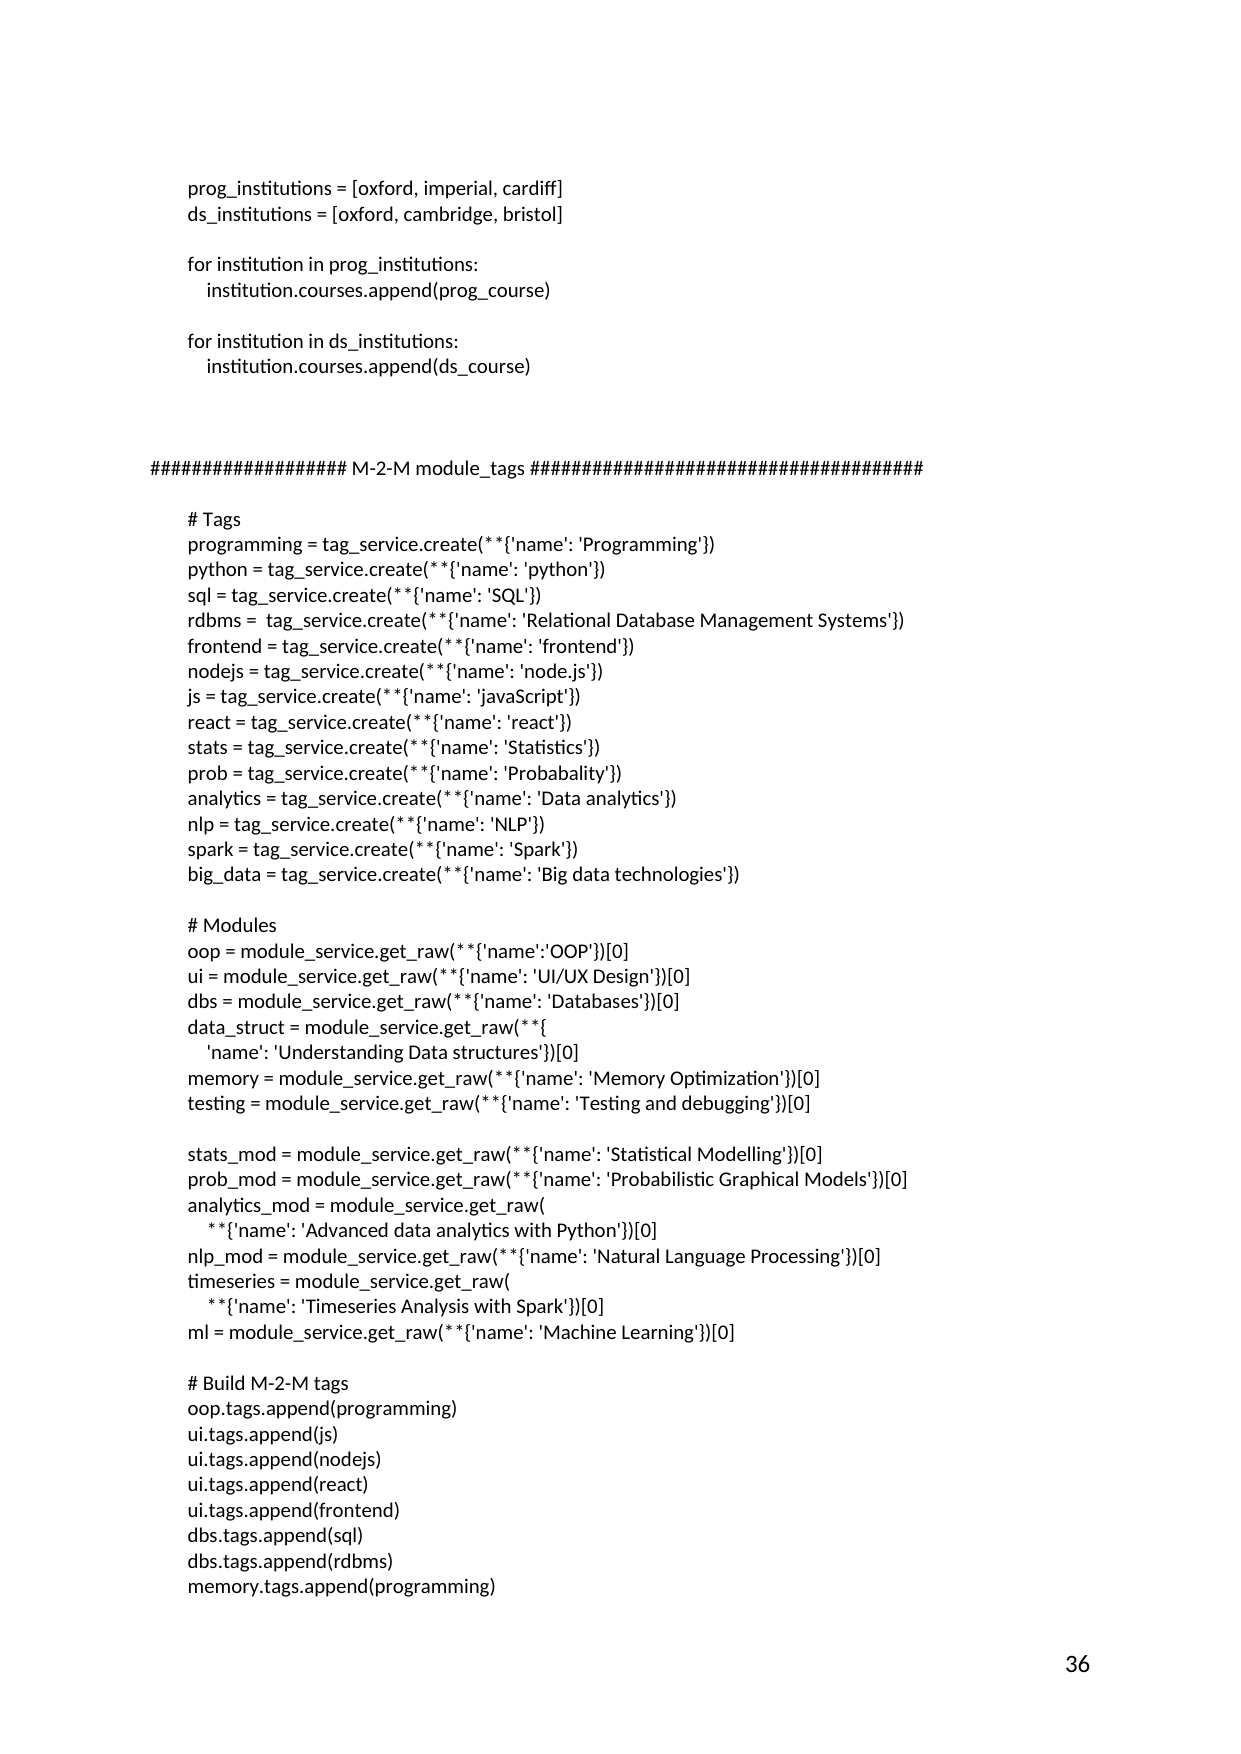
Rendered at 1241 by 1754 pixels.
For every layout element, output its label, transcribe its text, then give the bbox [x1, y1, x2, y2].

text stats = tag_service.create(**{'name': 'Statistics'}) [150, 734, 1090, 760]
text data_struct = module_service.get_raw(**{ [150, 1014, 1090, 1039]
text ui.tags.append(react) [150, 1472, 1090, 1497]
text big_data = tag_service.create(**{'name': 'Big data technologies'}) [150, 862, 1090, 887]
text sql = tag_service.create(**{'name': 'SQL'}) [150, 582, 1090, 607]
text memory.tags.append(programming) [150, 1573, 1090, 1599]
text **{'name': 'Advanced data analytics with Python'})[0] [150, 1217, 1090, 1243]
text nodejs = tag_service.create(**{'name': 'node.js'}) [150, 658, 1090, 684]
text 'name': 'Understanding Data structures'})[0] [150, 1039, 1090, 1065]
text ui.tags.append(frontend) [150, 1497, 1090, 1522]
text nlp = tag_service.create(**{'name': 'NLP'}) [150, 811, 1090, 836]
text ################### M-2-M module_tags ###################################### [150, 455, 1090, 480]
text ml = module_service.get_raw(**{'name': 'Machine Learning'})[0] [150, 1319, 1090, 1344]
text ui.tags.append(nodejs) [150, 1446, 1090, 1472]
text for institution in prog_institutions: [150, 252, 1090, 277]
text rdbms = tag_service.create(**{'name': 'Relational Database Management Systems'}) [150, 607, 1090, 633]
text ui = module_service.get_raw(**{'name': 'UI/UX Design'})[0] [150, 963, 1090, 989]
text frontend = tag_service.create(**{'name': 'frontend'}) [150, 633, 1090, 658]
text spark = tag_service.create(**{'name': 'Spark'}) [150, 836, 1090, 862]
text institution.courses.append(prog_course) [150, 277, 1090, 302]
text programming = tag_service.create(**{'name': 'Programming'}) [150, 531, 1090, 557]
text prog_institutions = [oxford, imperial, cardiff] [150, 175, 1090, 201]
text analytics = tag_service.create(**{'name': 'Data analytics'}) [150, 785, 1090, 811]
text react = tag_service.create(**{'name': 'react'}) [150, 709, 1090, 734]
text prob_mod = module_service.get_raw(**{'name': 'Probabilistic Graphical Models'})[0] [150, 1167, 1090, 1192]
text # Tags [150, 506, 1090, 531]
text for institution in ds_institutions: [150, 328, 1090, 353]
text ds_institutions = [oxford, cambridge, bristol] [150, 201, 1090, 226]
text dbs.tags.append(sql) [150, 1522, 1090, 1548]
text stats_mod = module_service.get_raw(**{'name': 'Statistical Modelling'})[0] [150, 1141, 1090, 1167]
text prob = tag_service.create(**{'name': 'Probabality'}) [150, 760, 1090, 785]
text dbs = module_service.get_raw(**{'name': 'Databases'})[0] [150, 989, 1090, 1014]
text oop.tags.append(programming) [150, 1395, 1090, 1421]
text # Modules [150, 912, 1090, 938]
text ui.tags.append(js) [150, 1421, 1090, 1446]
text js = tag_service.create(**{'name': 'javaScript'}) [150, 684, 1090, 709]
text analytics_mod = module_service.get_raw( [150, 1192, 1090, 1217]
text python = tag_service.create(**{'name': 'python'}) [150, 557, 1090, 582]
text timeseries = module_service.get_raw( [150, 1268, 1090, 1294]
text oop = module_service.get_raw(**{'name':'OOP'})[0] [150, 938, 1090, 963]
text dbs.tags.append(rdbms) [150, 1548, 1090, 1573]
text nlp_mod = module_service.get_raw(**{'name': 'Natural Language Processing'})[0] [150, 1243, 1090, 1268]
text **{'name': 'Timeseries Analysis with Spark'})[0] [150, 1294, 1090, 1319]
text institution.courses.append(ds_course) [150, 353, 1090, 379]
text # Build M-2-M tags [150, 1370, 1090, 1395]
text memory = module_service.get_raw(**{'name': 'Memory Optimization'})[0] [150, 1065, 1090, 1090]
text testing = module_service.get_raw(**{'name': 'Testing and debugging'})[0] [150, 1090, 1090, 1116]
